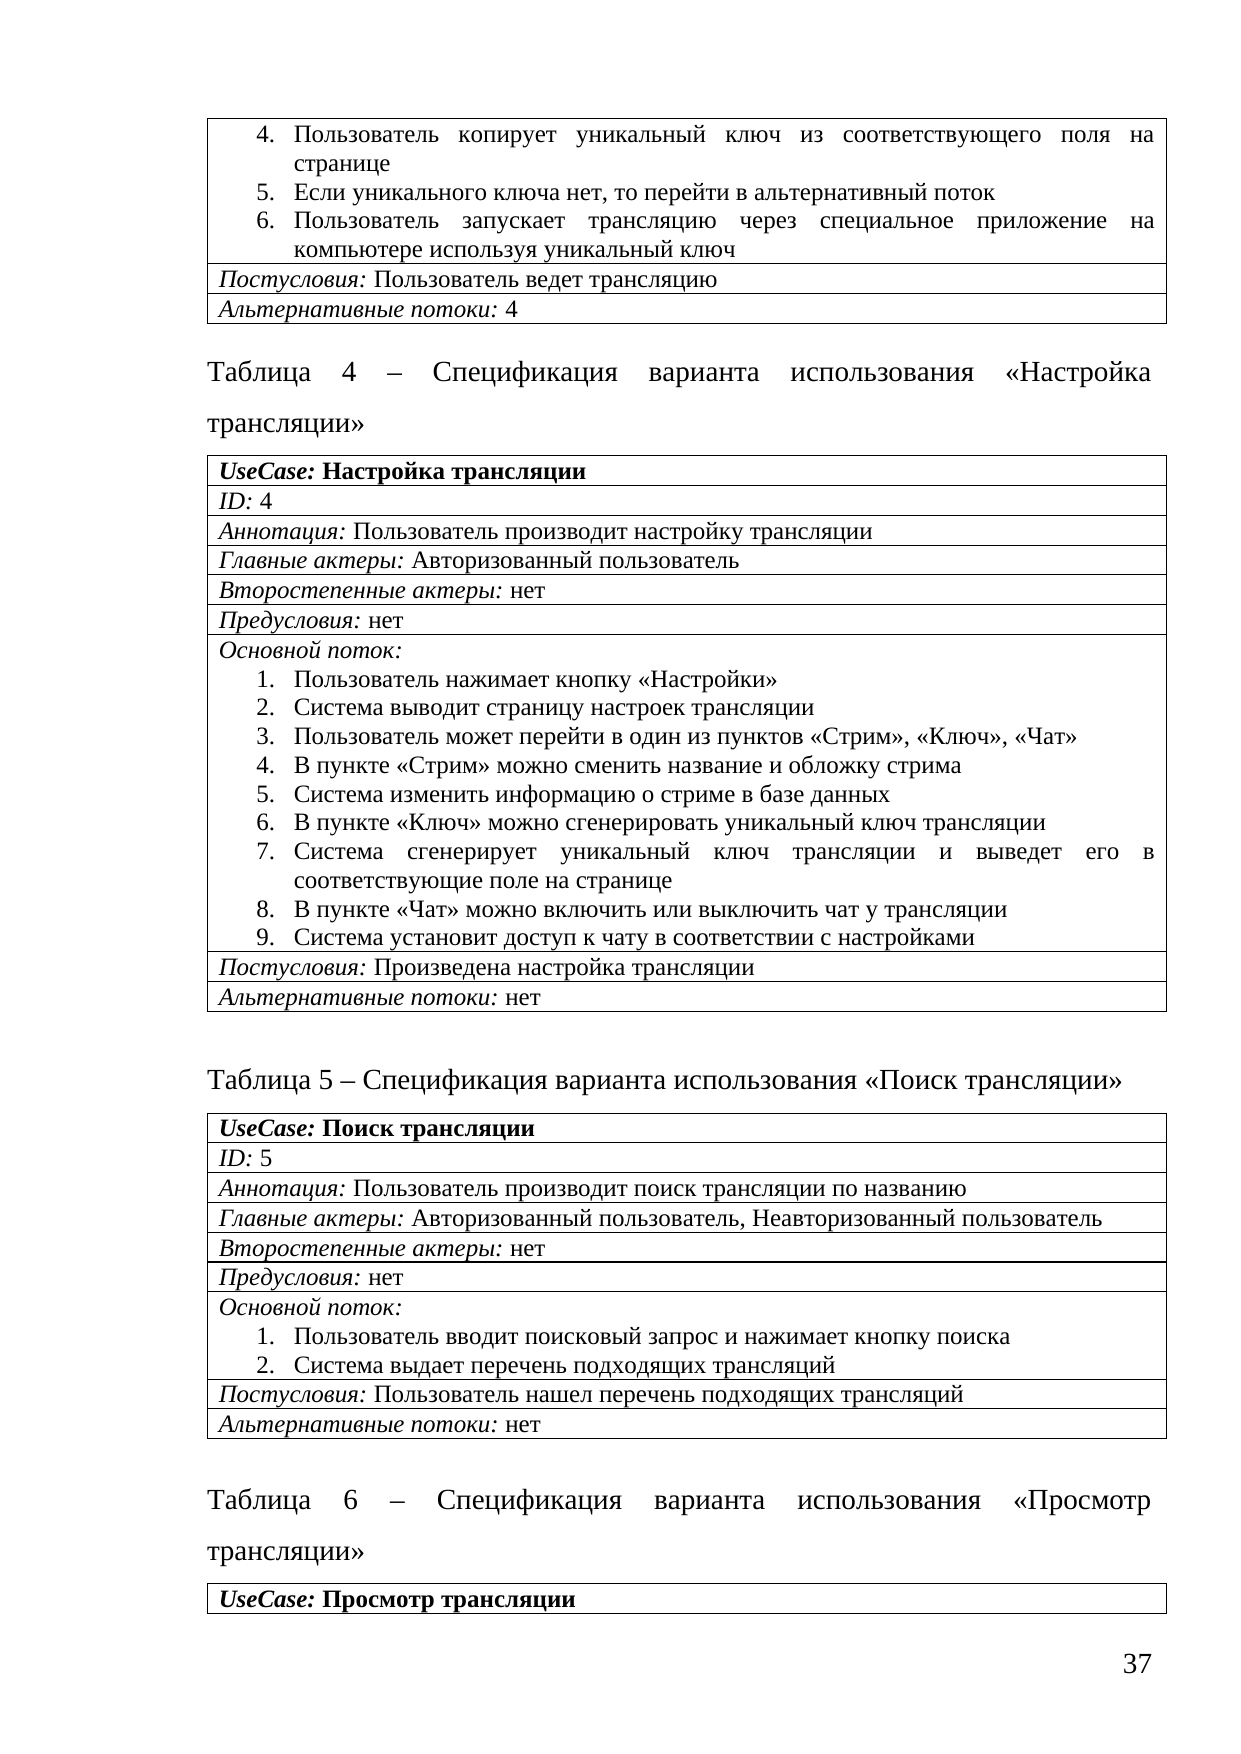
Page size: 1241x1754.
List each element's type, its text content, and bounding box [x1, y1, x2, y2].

table_cell ID: 5 [208, 1143, 1166, 1172]
text Таблица 6 – Спецификация варианта использования «Просмотр трансляции» [207, 1482, 1152, 1566]
table_header UseCase: Поиск трансляции [208, 1114, 1166, 1142]
table_cell Главные актеры: Авторизованный пользователь, Неавторизованный пользователь [208, 1203, 1166, 1232]
table_cell Основной поток: Пользователь нажимает кнопку «Настройки» Система выводит страницу настроек трансляции Пользователь может перейти в один из пунктов «Стрим», «Ключ», «Чат» В пункте «Стрим» можно сменить название и обложку стрима Система изменить информацию о стриме в базе данных В пункте «Ключ» можно сгенерировать уникальный ключ трансляции Система сгенерирует уникальный ключ трансляции и выведет его в соответствующие поле на странице В пункте «Чат» можно включить или выключить чат у трансляции Система установит доступ к чату в соответствии с настройками [208, 635, 1166, 951]
table_cell Предусловия: нет [208, 1263, 1166, 1291]
table_cell Второстепенные актеры: нет [208, 1233, 1166, 1261]
table_cell Постусловия: Пользователь ведет трансляцию [208, 264, 1166, 293]
table_cell Аннотация: Пользователь производит настройку трансляции [208, 516, 1166, 544]
table_cell Постусловия: Произведена настройка трансляции [208, 952, 1166, 981]
table_cell Альтернативные потоки: нет [208, 1409, 1166, 1438]
table_header UseCase: Просмотр трансляции [208, 1584, 1166, 1613]
table_cell Альтернативные потоки: 4 [208, 294, 1166, 322]
table_cell ID: 4 [208, 486, 1166, 515]
table_cell Постусловия: Пользователь нашел перечень подходящих трансляций [208, 1380, 1166, 1408]
table_header UseCase: Настройка трансляции [208, 456, 1166, 485]
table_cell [208, 119, 1166, 263]
table_cell Главные актеры: Авторизованный пользователь [208, 546, 1166, 574]
table_cell Второстепенные актеры: нет [208, 575, 1166, 604]
table_cell Альтернативные потоки: нет [208, 982, 1166, 1011]
table_cell Основной поток: Пользователь вводит поисковый запрос и нажимает кнопку поиска Система выдает перечень подходящих трансляций [208, 1292, 1166, 1378]
text Таблица 4 – Спецификация варианта использования «Настройка трансляции» [207, 354, 1152, 438]
table_cell Аннотация: Пользователь производит поиск трансляции по названию [208, 1173, 1166, 1202]
table_cell Предусловия: нет [208, 605, 1166, 634]
text Таблица 5 – Спецификация варианта использования «Поиск трансляции» [207, 1062, 1152, 1096]
